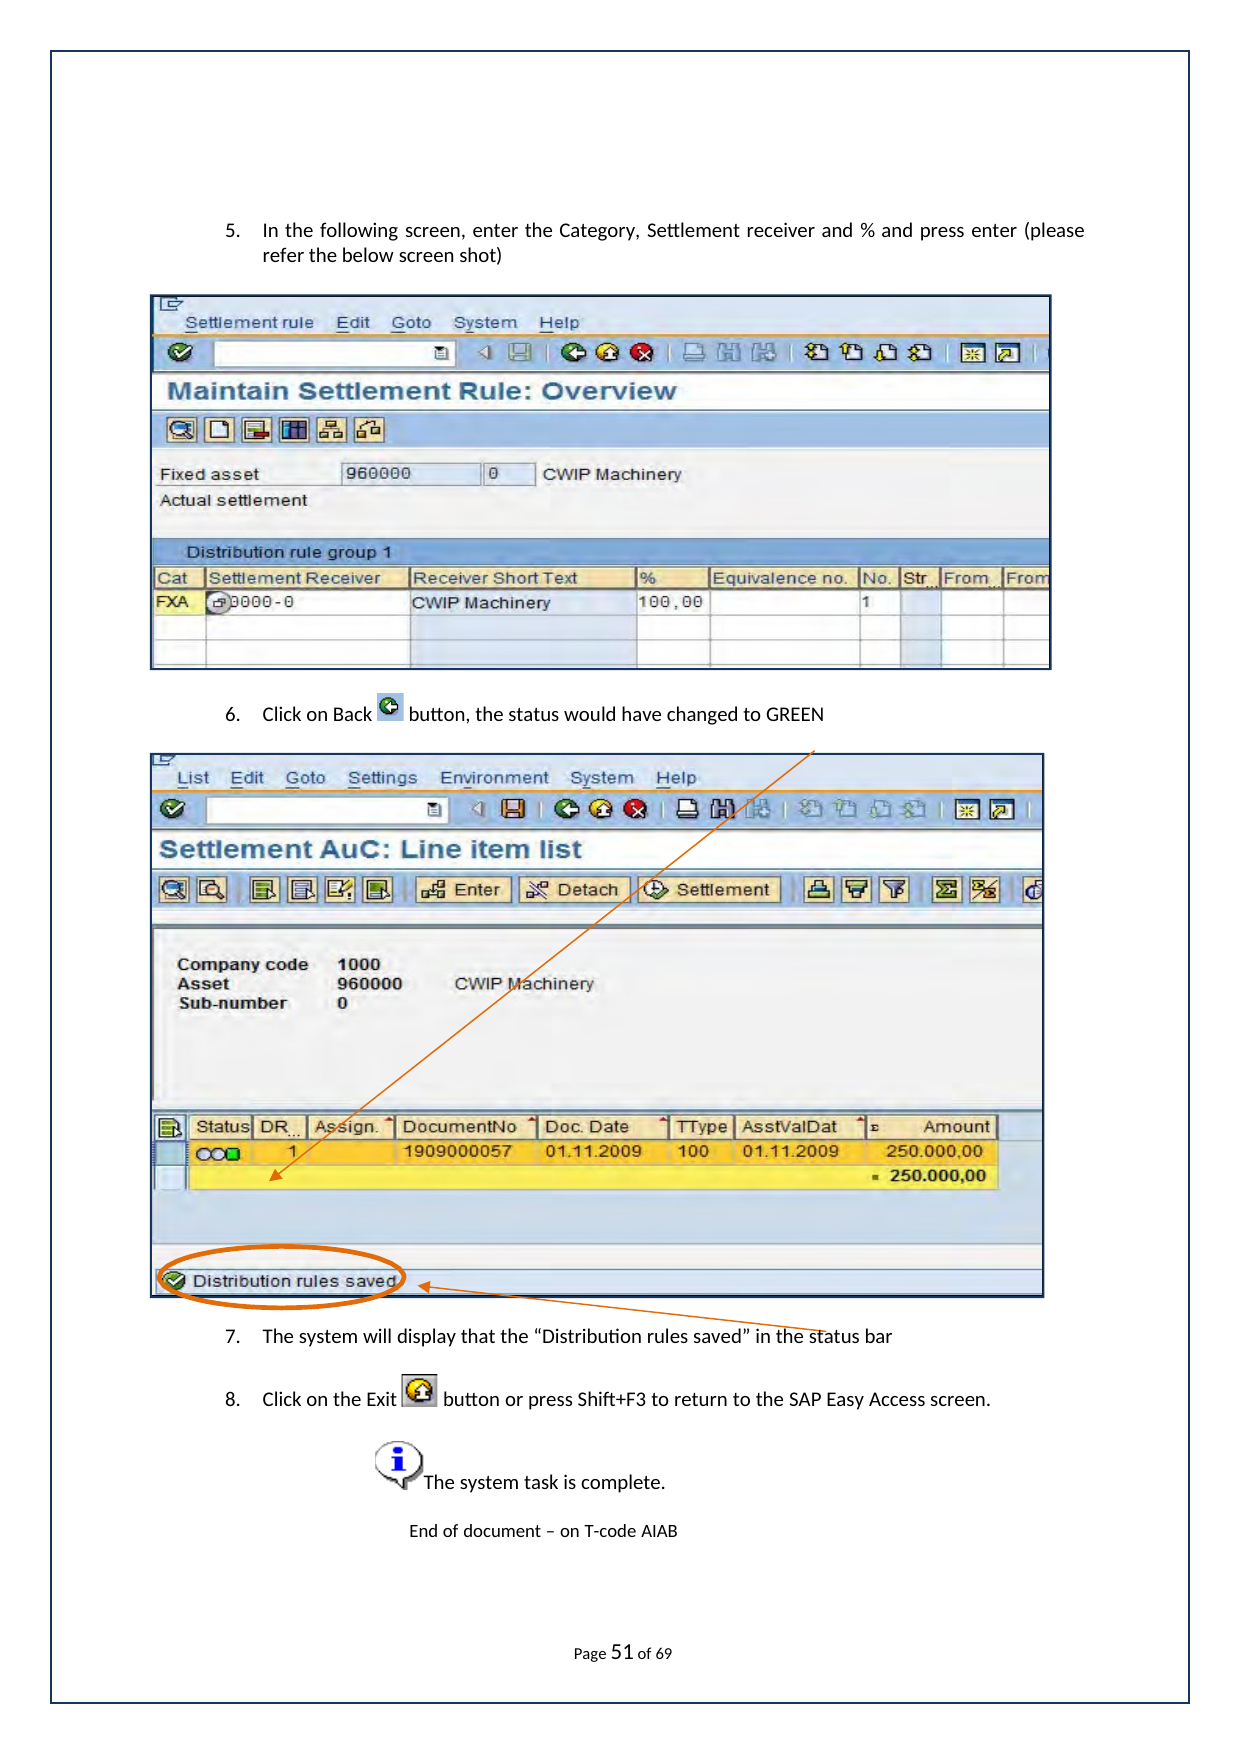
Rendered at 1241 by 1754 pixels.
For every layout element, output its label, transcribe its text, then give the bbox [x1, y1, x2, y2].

picture [152, 297, 1049, 668]
picture [401, 1374, 438, 1407]
picture [152, 755, 1042, 1295]
list The system will display that the “Distribution rules saved” in the status bar [225, 1323, 1157, 1349]
picture [377, 693, 404, 701]
text End of document – on T-code AIAB [409, 1519, 1157, 1542]
picture [375, 1441, 424, 1490]
list In the following screen, enter the Category, Settlement receiver and % and press enter (please refer the below screen shot) [225, 217, 1091, 268]
list Click on Back button, the status would have changed to GREEN [225, 701, 1157, 726]
text The system task is complete. [375, 1441, 1157, 1495]
list Click on the Exit button or press Shift+F3 to return to the SAP Easy Access screen. [225, 1374, 1157, 1412]
picture [162, 1249, 401, 1295]
